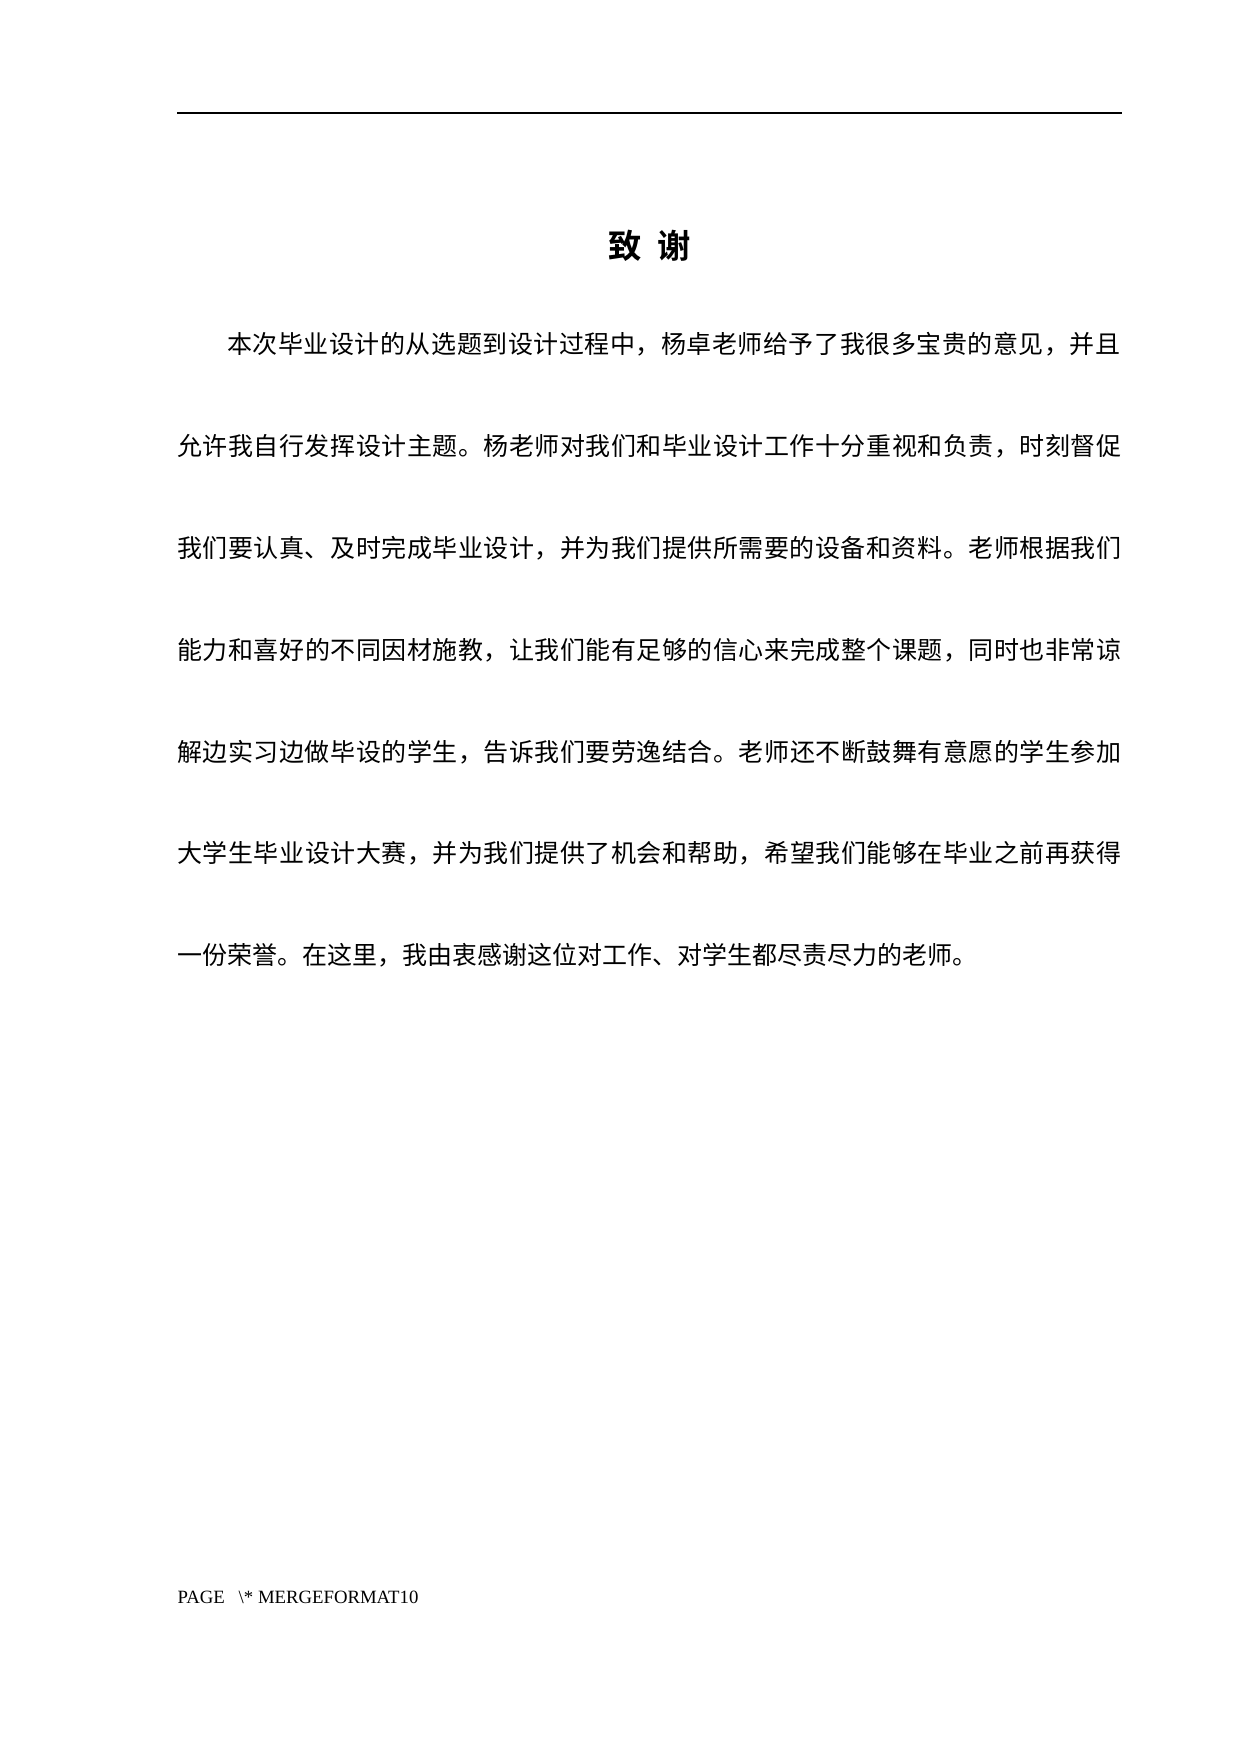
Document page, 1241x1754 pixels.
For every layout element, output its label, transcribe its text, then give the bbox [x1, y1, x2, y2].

title 致 谢 [177, 210, 1122, 278]
text 本次毕业设计的从选题到设计过程中，杨卓老师给予了我很多宝贵的意见，并且允许我自行发挥设计主题。杨老师对我们和毕业设计工作十分重视和负责，时刻督促我们要认真、及时完成毕业设计，并为我们提供所需要的设备和资料。老师根据我们能力和喜好的不同因材施教，让我们能有足够的信心来完成整个课题，同时也非常谅解边实习边做毕设的学生，告诉我们要劳逸结合。老师还不断鼓舞有意愿的学生参加大学生毕业设计大赛，并为我们提供了机会和帮助，希望我们能够在毕业之前再获得一份荣誉。在这里，我由衷感谢这位对工作、对学生都尽责尽力的老师。 [177, 309, 1122, 988]
